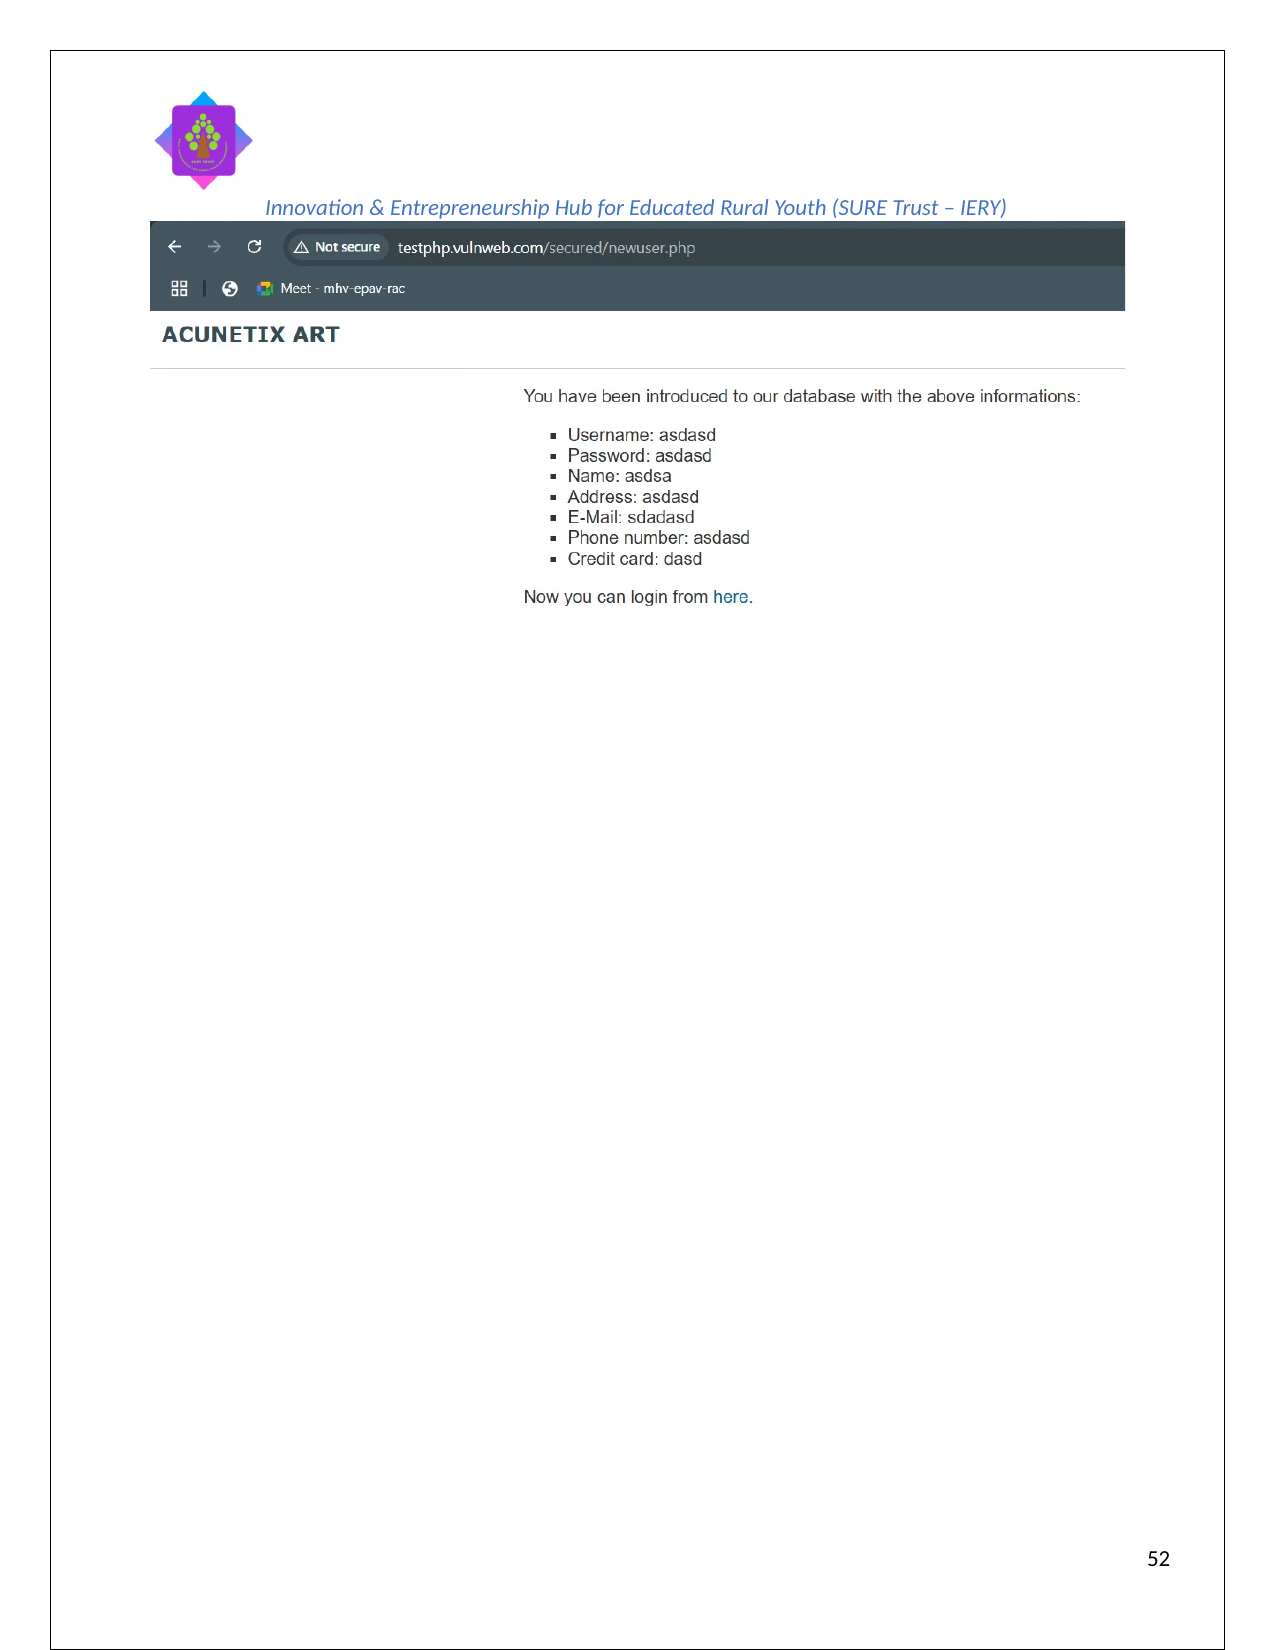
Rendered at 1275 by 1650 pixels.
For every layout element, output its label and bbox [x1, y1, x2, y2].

picture [150, 221, 1125, 688]
picture [150, 88, 255, 194]
